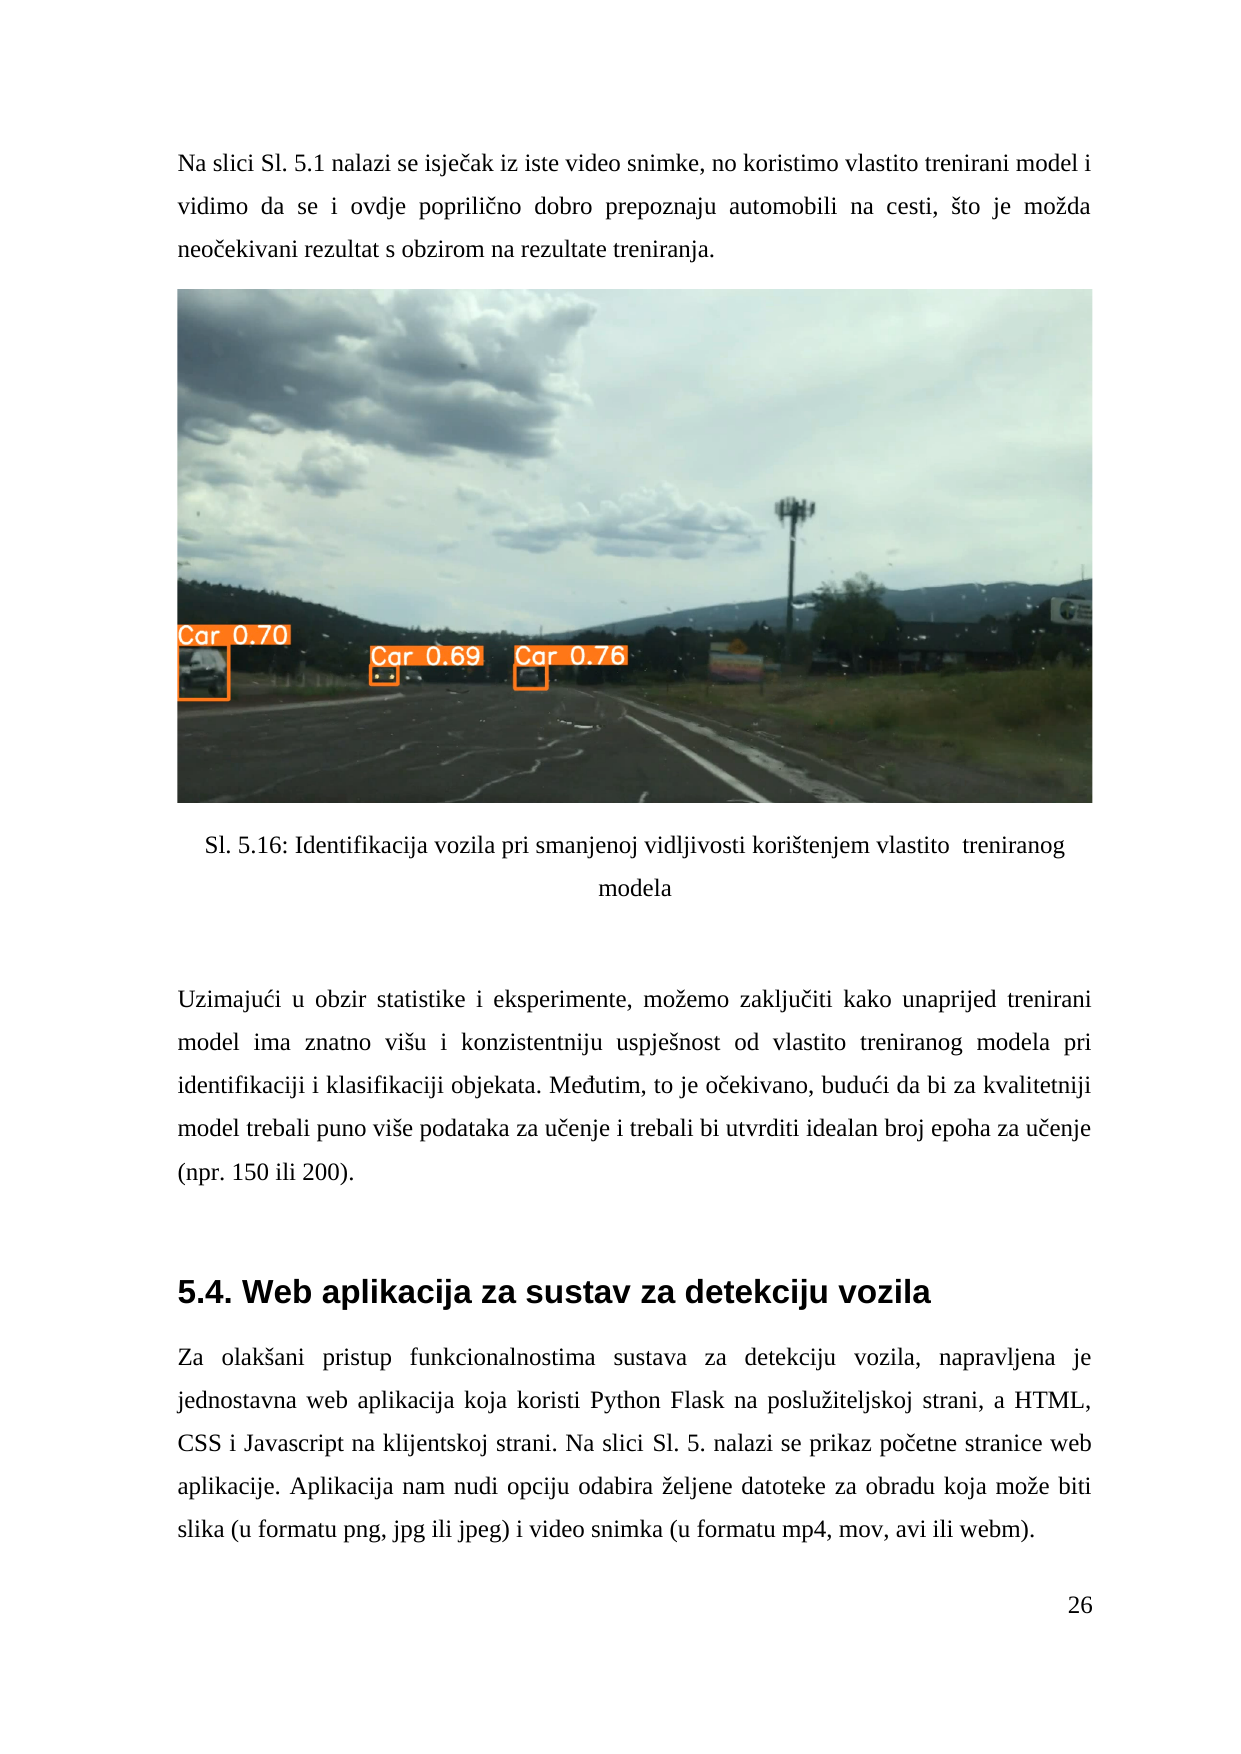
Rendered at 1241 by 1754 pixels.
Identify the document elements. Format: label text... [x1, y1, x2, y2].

text Uzimajući u obzir statistike i eksperimente, možemo zaključiti kako unaprijed trenirani model ima znatno višu i konzistentniju uspješnost od vlastito treniranog modela pri identifikaciji i klasifikaciji objekata. Međutim, to je očekivano, budući da bi za kvalitetniji model trebali puno više podataka za učenje i trebali bi utvrditi idealan broj epoha za učenje (npr. 150 ili 200). [177, 984, 1092, 1185]
text Za olakšani pristup funkcionalnostima sustava za detekciju vozila, napravljena je jednostavna web aplikacija koja koristi Python Flask na poslužiteljskoj strani, a HTML, CSS i Javascript na klijentskoj strani. Na slici Sl. 5. nalazi se prikaz početne stranice web aplikacije. Aplikacija nam nudi opciju odabira željene datoteke za obradu koja može biti slika (u formatu png, jpg ili jpeg) i video snimka (u formatu mp4, mov, avi ili webm). [177, 1342, 1092, 1543]
text Na slici Sl. 5.1 nalazi se isječak iz iste video snimke, no koristimo vlastito trenirani model i vidimo da se i ovdje poprilično dobro prepoznaju automobili na cesti, što je možda neočekivani rezultat s obzirom na rezultate treniranja. [177, 148, 1092, 263]
picture [177, 289, 1093, 803]
subtitle 5.4. Web aplikacija za sustav za detekciju vozila [177, 1272, 1092, 1310]
text Sl. 5.16: Identifikacija vozila pri smanjenoj vidljivosti korištenjem vlastito treniranog modela [177, 830, 1092, 902]
